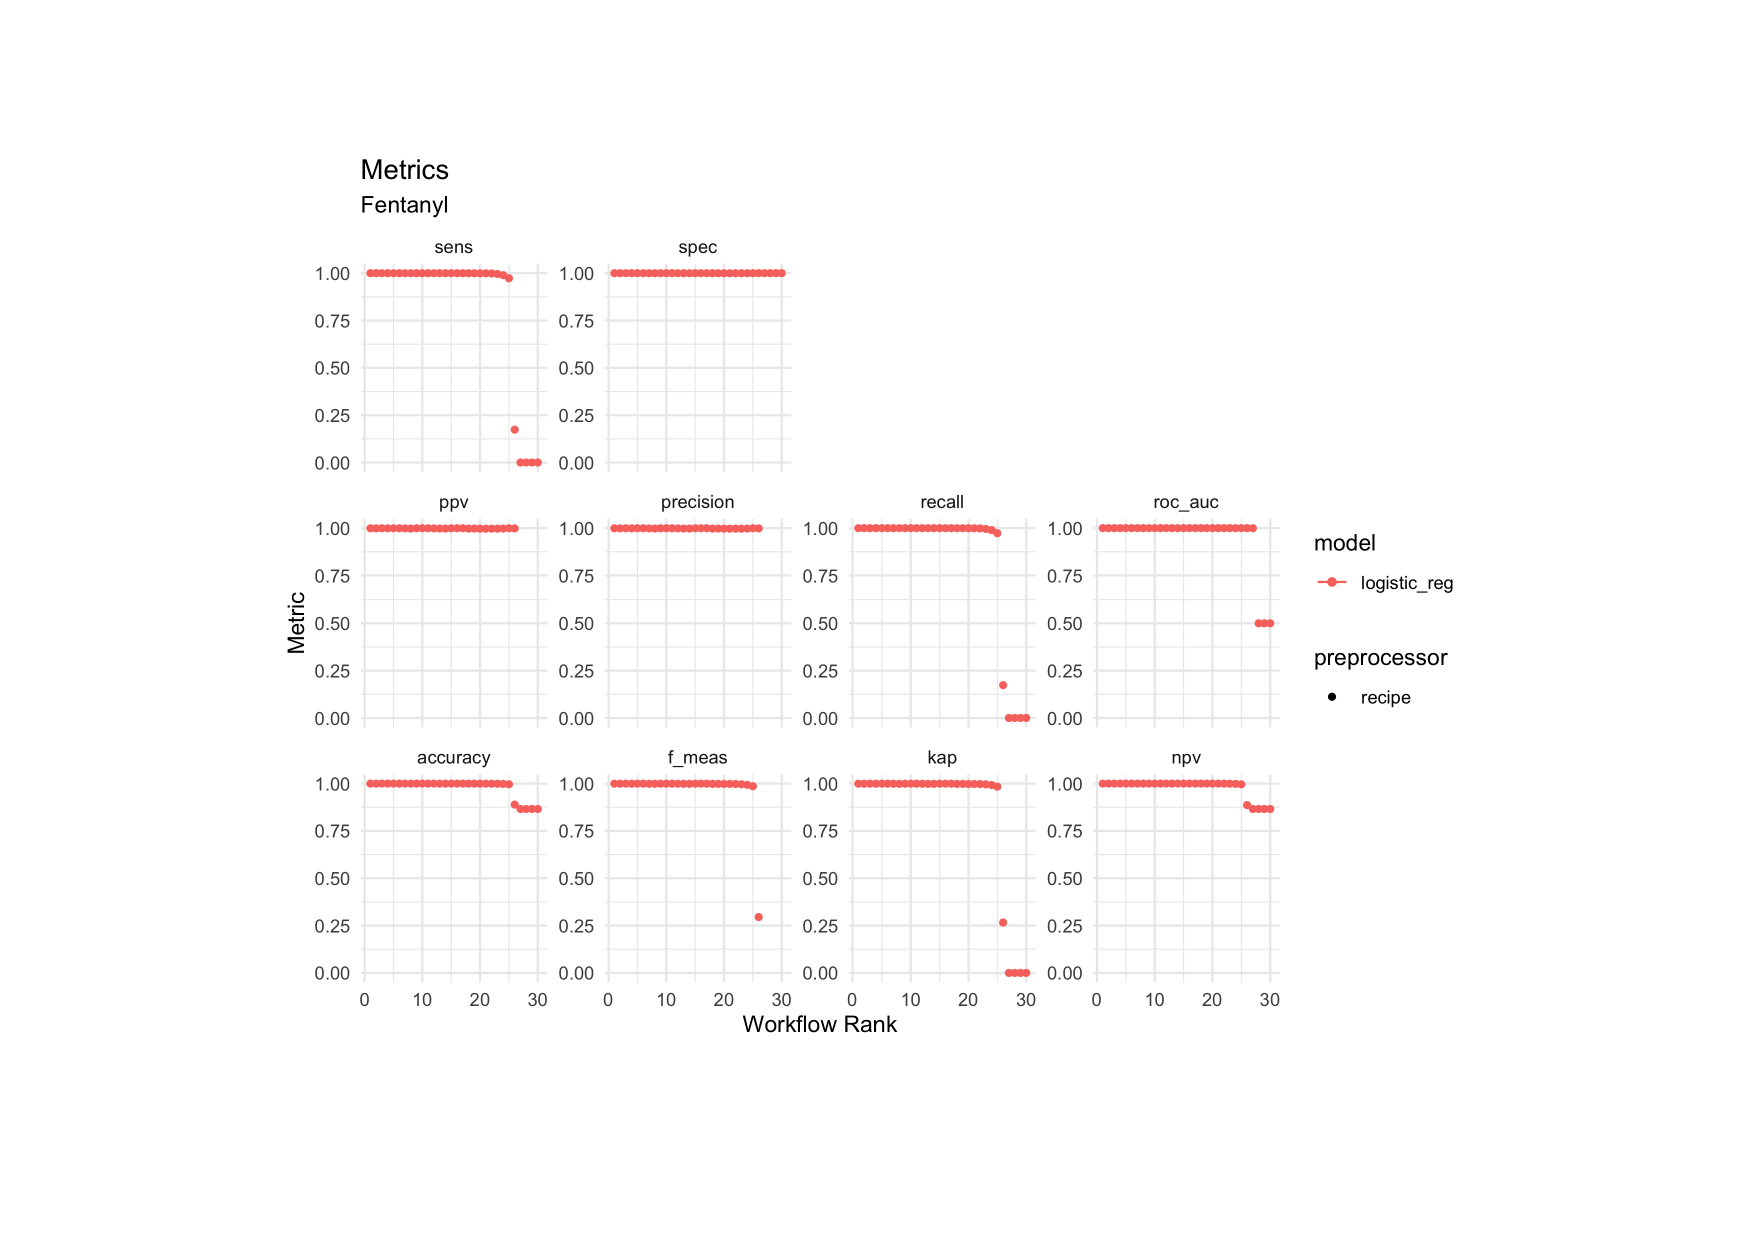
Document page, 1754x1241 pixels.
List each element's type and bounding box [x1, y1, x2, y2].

picture [277, 147, 1477, 1048]
